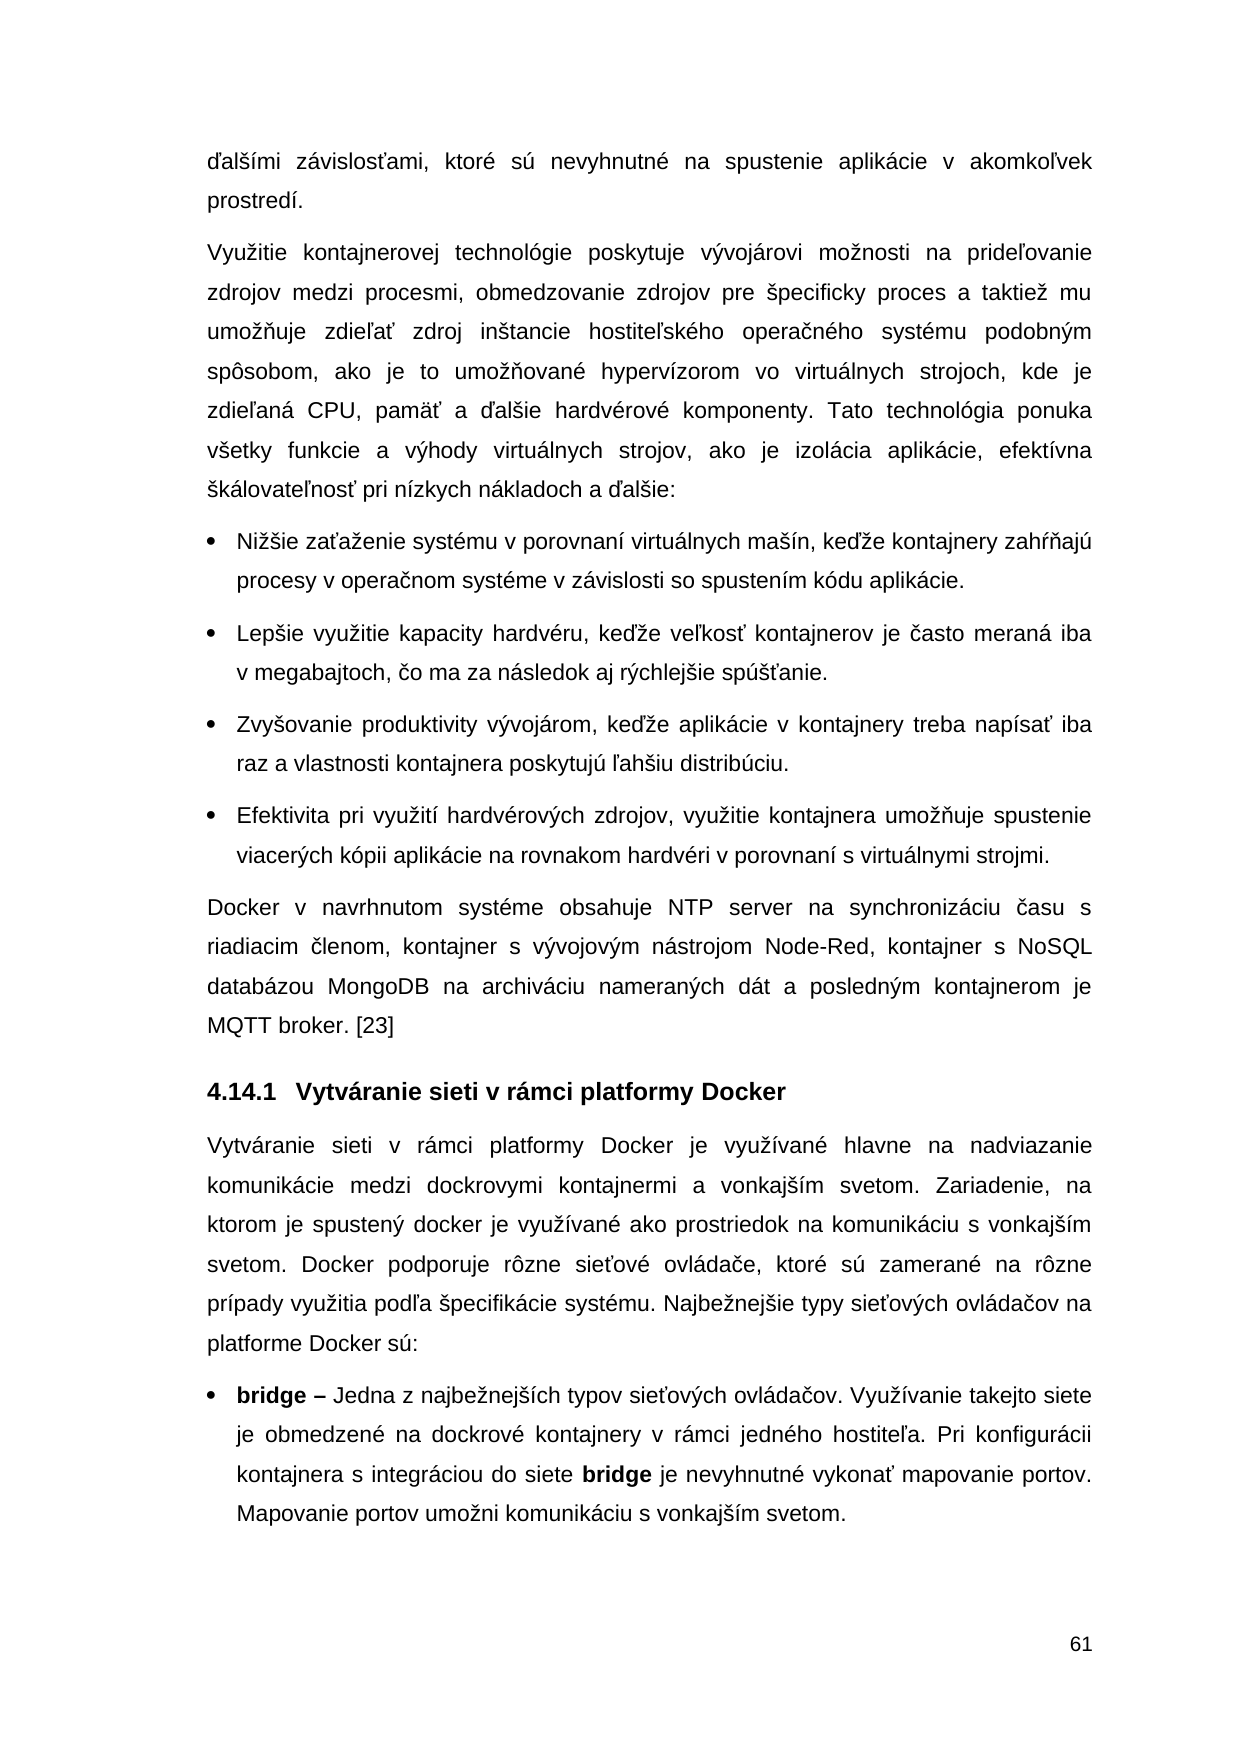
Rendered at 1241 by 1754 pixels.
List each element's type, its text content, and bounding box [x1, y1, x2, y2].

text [207, 148, 1092, 213]
subtitle Vytváranie sieti v rámci platformy Docker [207, 1077, 1092, 1106]
text Efektivita pri využití hardvérových zdrojov, využitie kontajnera umožňuje spustenie viacerých kópii aplikácie na rovnakom hardvéri v porovnaní s virtuálnymi strojmi. [207, 802, 1092, 868]
text Vytváranie sieti v rámci platformy Docker je využívané hlavne na nadviazanie komunikácie medzi dockrovymi kontajnermi a vonkajším svetom. Zariadenie, na ktorom je spustený docker je využívané ako prostriedok na komunikáciu s vonkajším svetom. Docker podporuje rôzne sieťové ovládače, ktoré sú zamerané na rôzne prípady využitia podľa špecifikácie systému. Najbežnejšie typy sieťových ovládačov na platforme Docker sú: [207, 1132, 1092, 1356]
text Nižšie zaťaženie systému v porovnaní virtuálnych mašín, keďže kontajnery zahŕňajú procesy v operačnom systéme v závislosti so spustením kódu aplikácie. [207, 528, 1092, 594]
text Využitie kontajnerovej technológie poskytuje vývojárovi možnosti na prideľovanie zdrojov medzi procesmi, obmedzovanie zdrojov pre špecificky proces a taktiež mu umožňuje zdieľať zdroj inštancie hostiteľského operačného systému podobným spôsobom, ako je to umožňované hypervízorom vo virtuálnych strojoch, kde je zdieľaná CPU, pamäť a ďalšie hardvérové komponenty. Tato technológia ponuka všetky funkcie a výhody virtuálnych strojov, ako je izolácia aplikácie, efektívna škálovateľnosť pri nízkych nákladoch a ďalšie: [207, 239, 1092, 502]
text Lepšie využitie kapacity hardvéru, keďže veľkosť kontajnerov je často meraná iba v megabajtoch, čo ma za následok aj rýchlejšie spúšťanie. [207, 619, 1092, 685]
text bridge – Jedna z najbežnejších typov sieťových ovládačov. Využívanie takejto siete je obmedzené na dockrové kontajnery v rámci jedného hostiteľa. Pri konfigurácii kontajnera s integráciou do siete bridge je nevyhnutné vykonať mapovanie portov. Mapovanie portov umožni komunikáciu s vonkajším svetom. [207, 1382, 1092, 1527]
text Docker v navrhnutom systéme obsahuje NTP server na synchronizáciu času s riadiacim členom, kontajner s vývojovým nástrojom Node-Red, kontajner s NoSQL databázou MongoDB na archiváciu nameraných dát a posledným kontajnerom je MQTT broker. [207, 894, 1092, 1039]
text Zvyšovanie produktivity vývojárom, keďže aplikácie v kontajnery treba napísať iba raz a vlastnosti kontajnera poskytujú ľahšiu distribúciu. [207, 711, 1092, 777]
